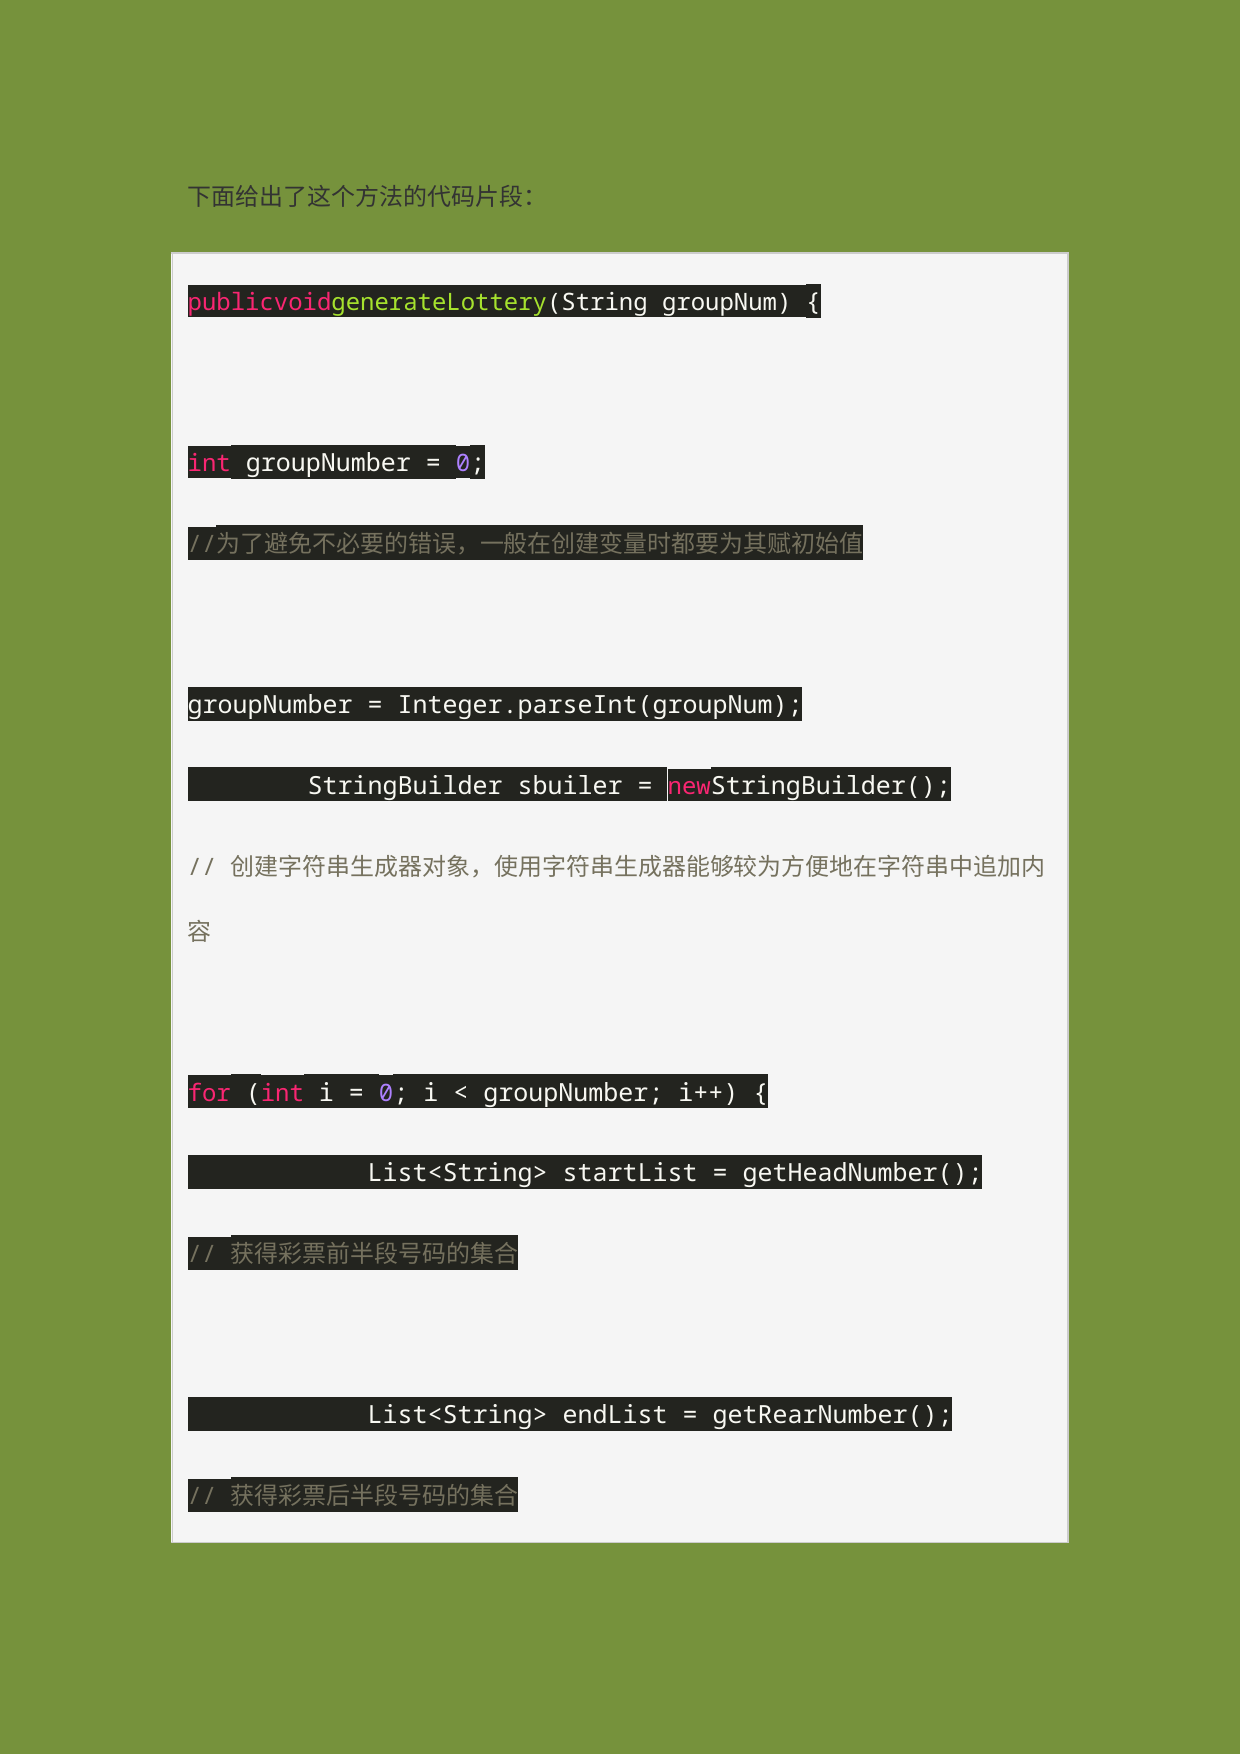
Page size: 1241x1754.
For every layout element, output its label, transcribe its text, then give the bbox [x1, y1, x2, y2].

text int groupNumber = 0; [173, 413, 1067, 494]
text //为了避免不必要的错误，一般在创建变量时都要为其赋初始值 [173, 494, 1067, 574]
text publicvoidgenerateLottery(String groupNum) { [173, 254, 1067, 333]
text List<String> endList = getRearNumber(); [173, 1365, 1067, 1446]
text StringBuilder sbuiler = newStringBuilder(); [173, 736, 1067, 816]
text 下面给出了这个方法的代码片段： [187, 162, 1053, 227]
text // 获得彩票前半段号码的集合 [173, 1204, 1067, 1284]
text groupNumber = Integer.parseInt(groupNum); [173, 655, 1067, 736]
text // 获得彩票后半段号码的集合 [173, 1446, 1067, 1542]
text // 创建字符串生成器对象，使用字符串生成器能够较为方便地在字符串中追加内容 [173, 816, 1067, 962]
text List<String> startList = getHeadNumber(); [173, 1123, 1067, 1204]
text for (int i = 0; i < groupNumber; i++) { [173, 1043, 1067, 1123]
